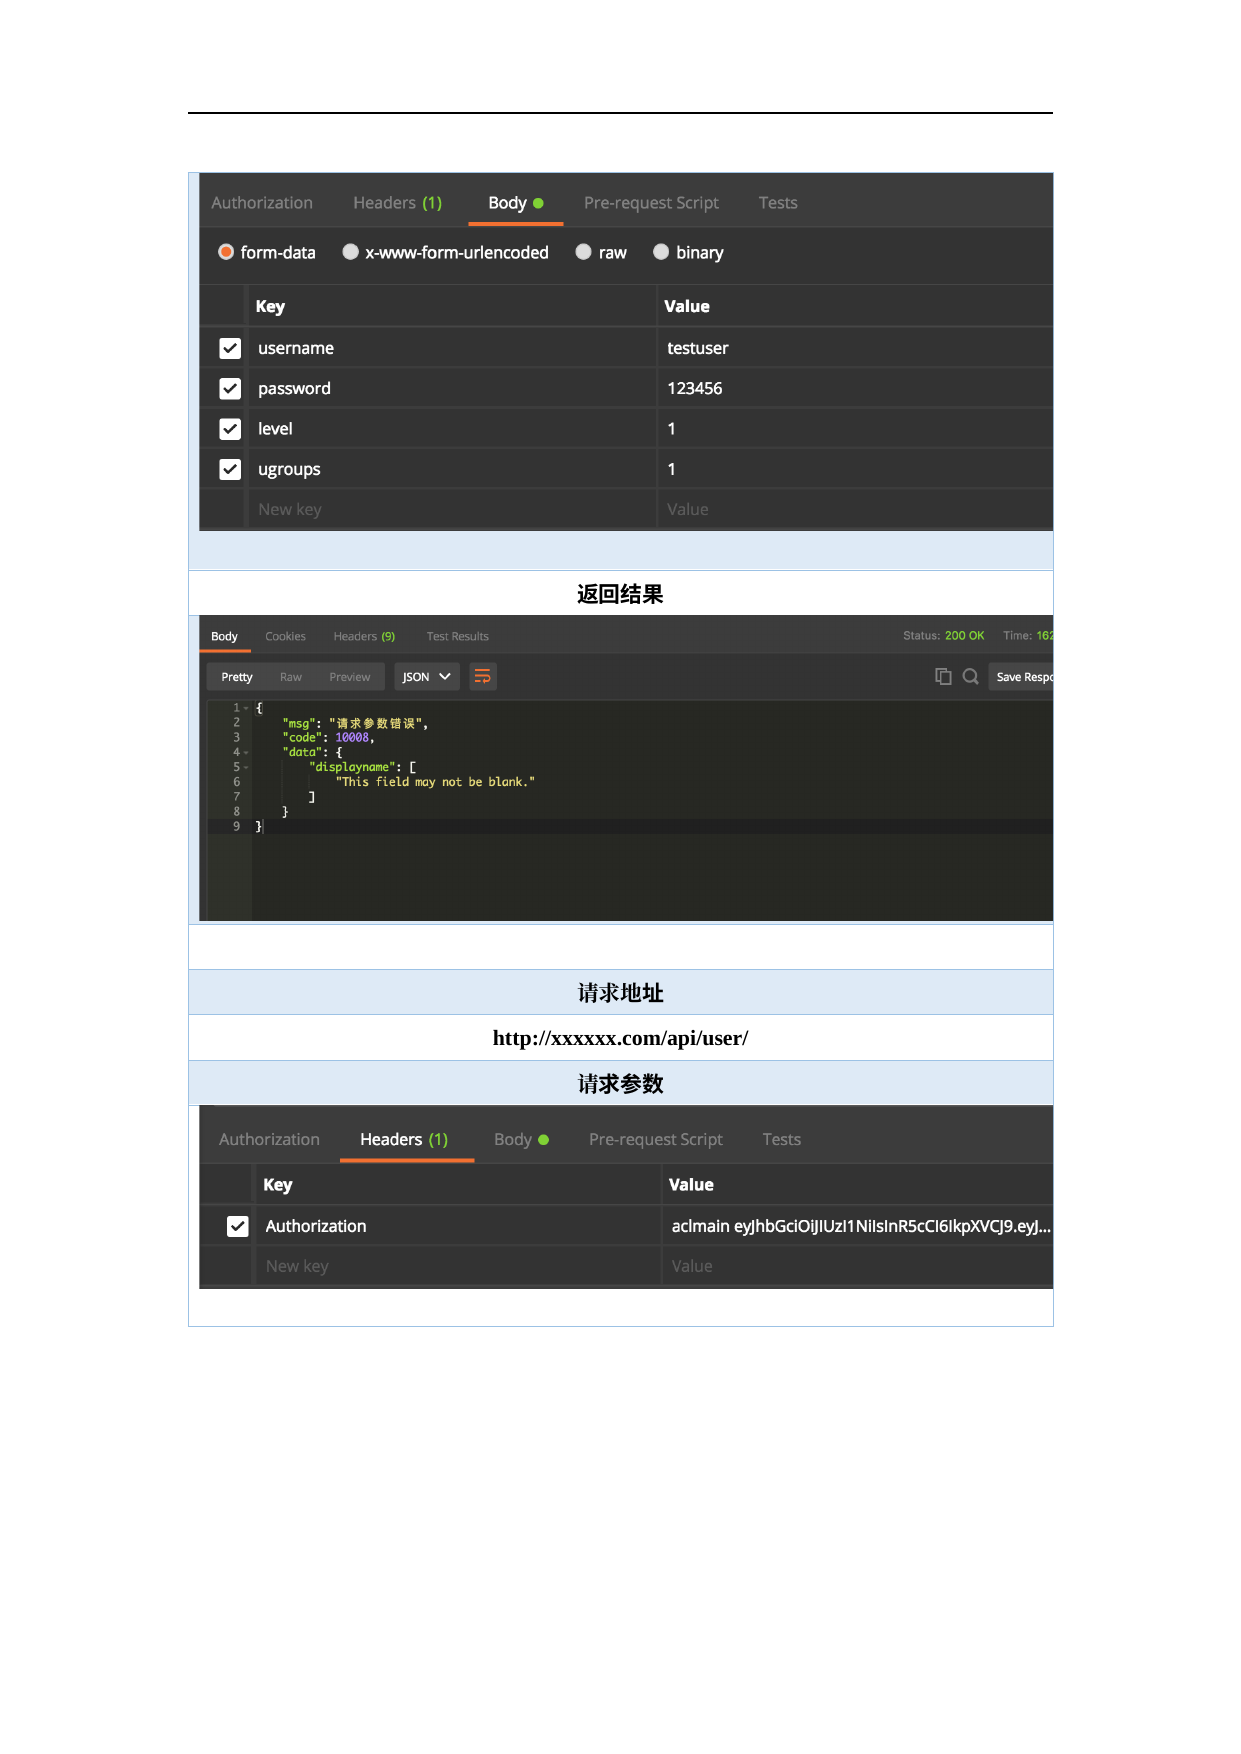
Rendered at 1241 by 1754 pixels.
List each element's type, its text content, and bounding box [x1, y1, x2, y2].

table_cell http://xxxxxx.com/api/user/ [189, 1015, 1053, 1059]
picture [199, 173, 1054, 531]
table_cell 请求地址 [189, 970, 1053, 1014]
table_cell 返回结果 [189, 571, 1053, 615]
table_cell [189, 1106, 1053, 1326]
picture [199, 1105, 1054, 1289]
table_cell [189, 616, 1053, 924]
table_cell [189, 173, 1053, 569]
picture [199, 615, 1054, 921]
table_cell 请求参数 [189, 1061, 1053, 1104]
table_cell [189, 925, 1053, 969]
